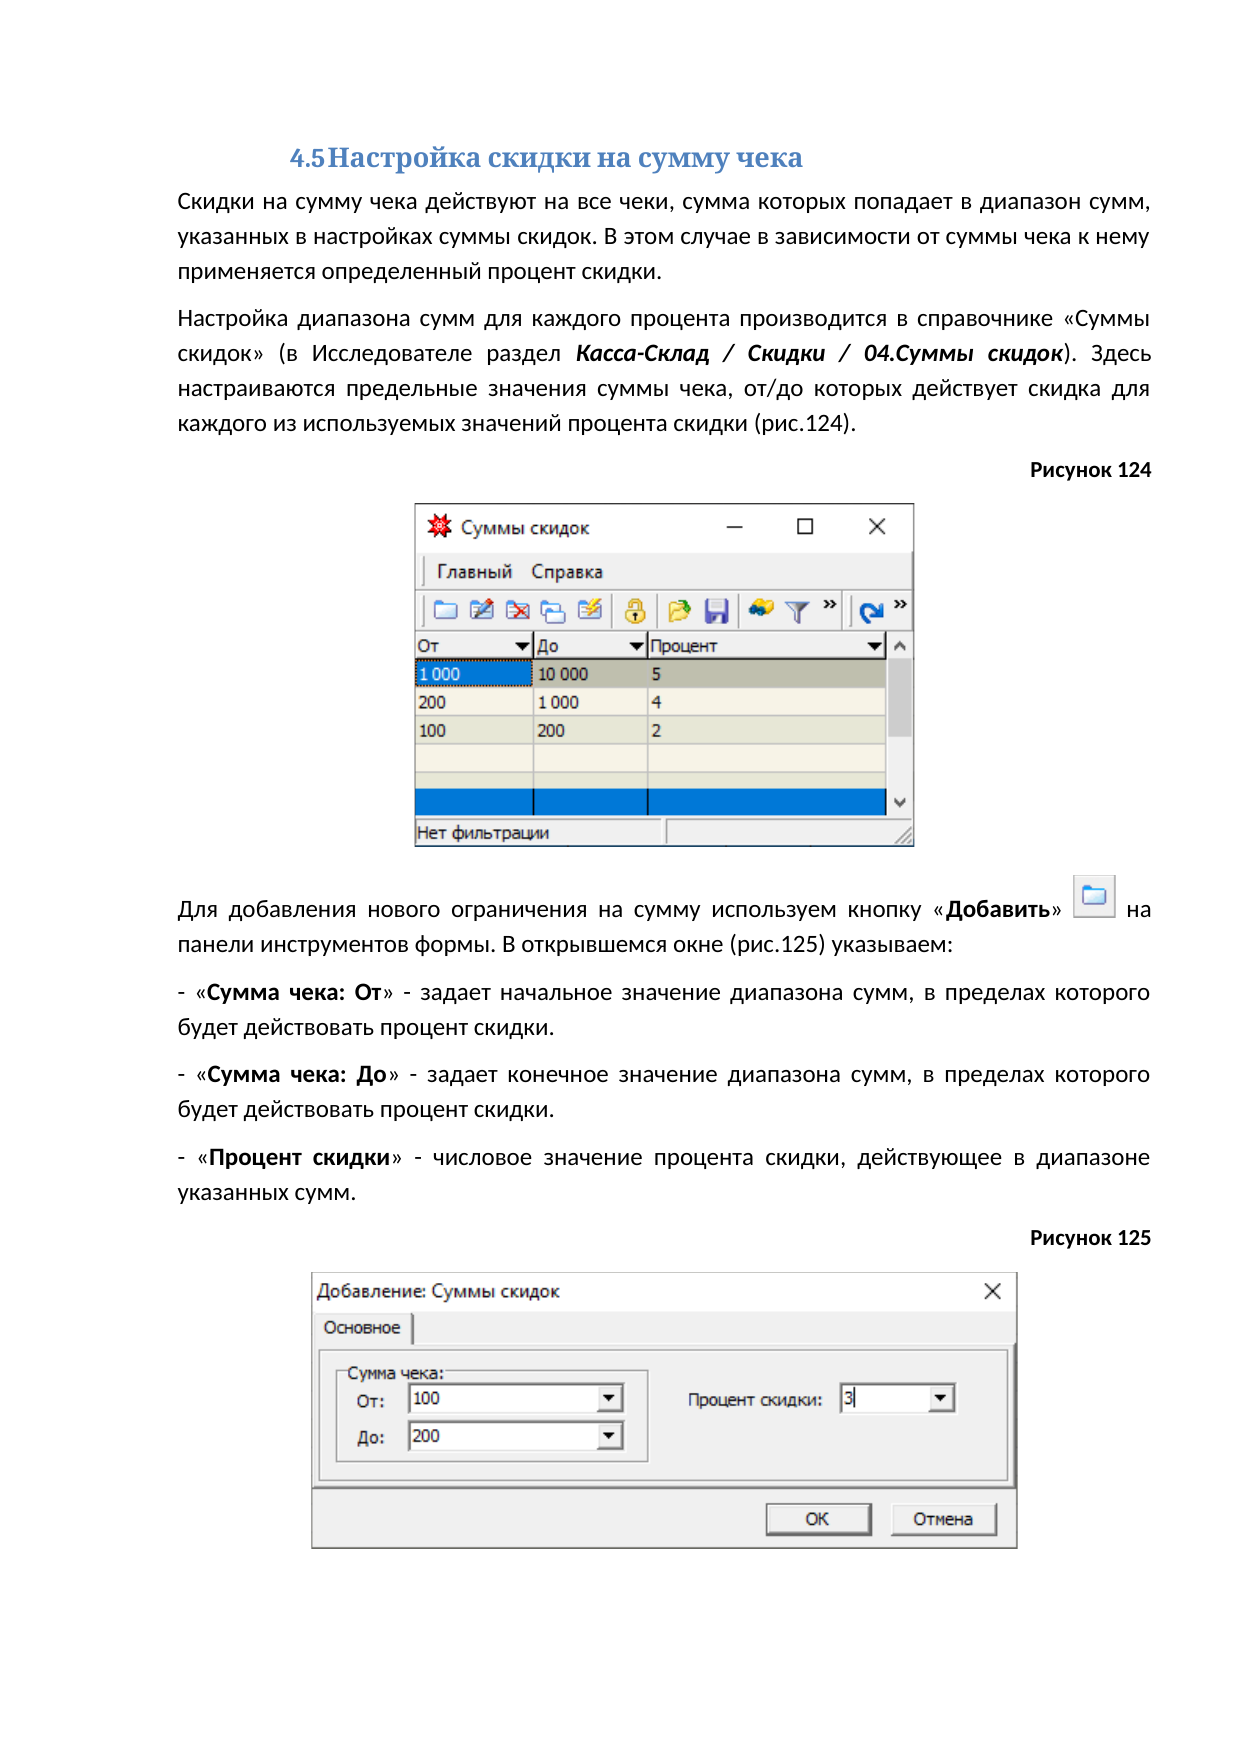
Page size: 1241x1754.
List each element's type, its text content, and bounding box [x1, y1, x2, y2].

picture [311, 1272, 1018, 1549]
text Для добавления нового ограничения на сумму используем кнопку «Добавить» на панели инструментов формы. В открывшемся окне (рис.125) указываем: [177, 875, 1152, 959]
text - «Сумма чека: До» - задает конечное значение диапазона сумм, в пределах которого будет действовать процент скидки. [177, 1058, 1152, 1124]
picture [1073, 875, 1116, 918]
picture [414, 503, 915, 847]
text Рисунок 125 [177, 1223, 1152, 1251]
text Скидки на сумму чека действуют на все чеки, сумма которых попадает в диапазон сумм, указанных в настройках суммы скидок. В этом случае в зависимости от суммы чека к нему применяется определенный процент скидки. [177, 185, 1152, 286]
subtitle Настройка скидки на сумму чека [290, 143, 1152, 174]
text Настройка диапазона сумм для каждого процента производится в справочнике «Суммы скидок» (в Исследователе раздел Касса-Склад / Скидки / 04.Суммы скидок). Здесь настраиваются предельные значения суммы чека, от/до которых действует скидка для каждого из используемых значений процента скидки (рис.124). [177, 303, 1152, 438]
text Рисунок 124 [177, 455, 1152, 483]
text - «Сумма чека: От» - задает начальное значение диапазона сумм, в пределах которого будет действовать процент скидки. [177, 976, 1152, 1041]
text - «Процент скидки» - числовое значение процента скидки, действующее в диапазоне указанных сумм. [177, 1141, 1152, 1206]
